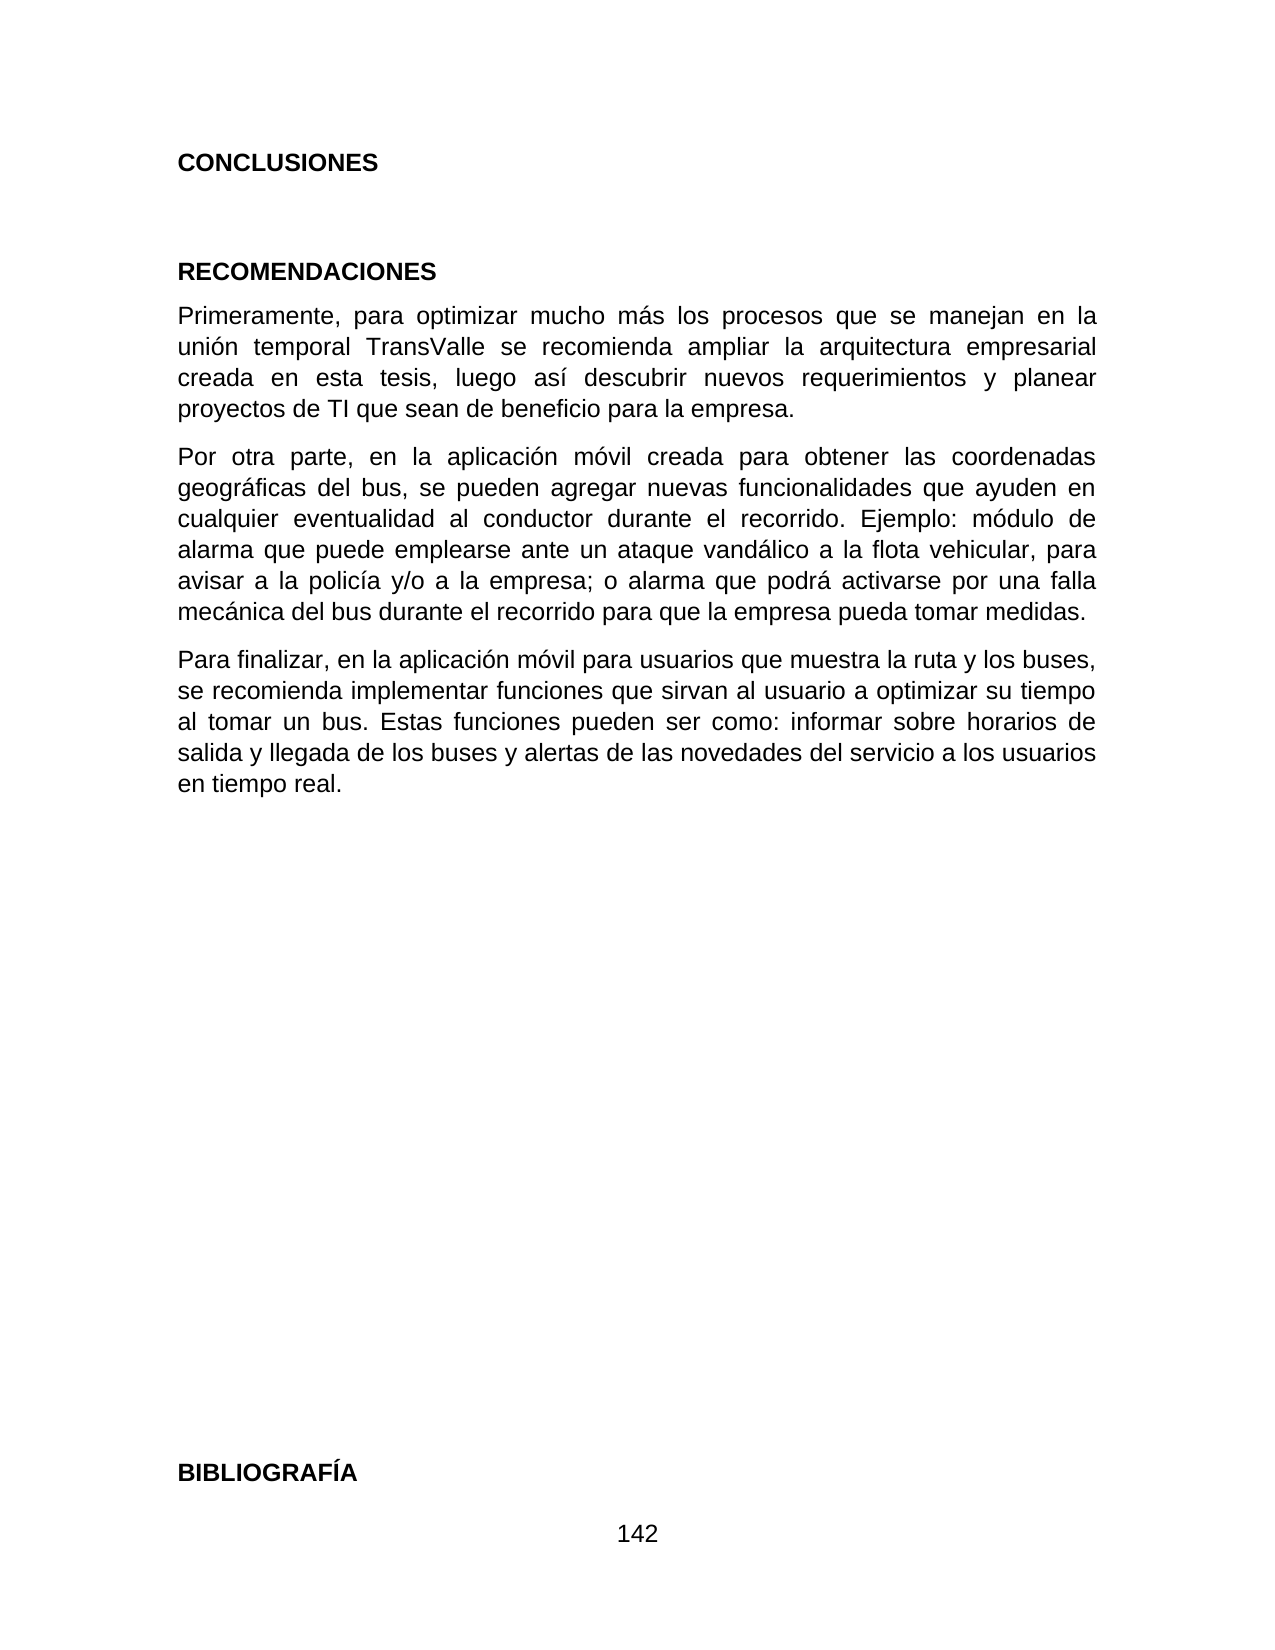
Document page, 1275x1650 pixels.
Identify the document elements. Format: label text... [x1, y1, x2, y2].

subtitle CONCLUSIONES [177, 148, 1098, 176]
text Primeramente, para optimizar mucho más los procesos que se manejan en la unión temporal TransValle se recomienda ampliar la arquitectura empresarial creada en esta tesis, luego así descubrir nuevos requerimientos y planear proyectos de TI que sean de beneficio para la empresa. [177, 301, 1098, 423]
text Por otra parte, en la aplicación móvil creada para obtener las coordenadas geográficas del bus, se pueden agregar nuevas funcionalidades que ayuden en cualquier eventualidad al conductor durante el recorrido. Ejemplo: módulo de alarma que puede emplearse ante un ataque vandálico a la flota vehicular, para avisar a la policía y/o a la empresa; o alarma que podrá activarse por una falla mecánica del bus durante el recorrido para que la empresa pueda tomar medidas. [177, 442, 1098, 626]
subtitle RECOMENDACIONES [177, 257, 1098, 286]
text Para finalizar, en la aplicación móvil para usuarios que muestra la ruta y los buses, se recomienda implementar funciones que sirvan al usuario a optimizar su tiempo al tomar un bus. Estas funciones pueden ser como: informar sobre horarios de salida y llegada de los buses y alertas de las novedades del servicio a los usuarios en tiempo real. [177, 645, 1098, 798]
